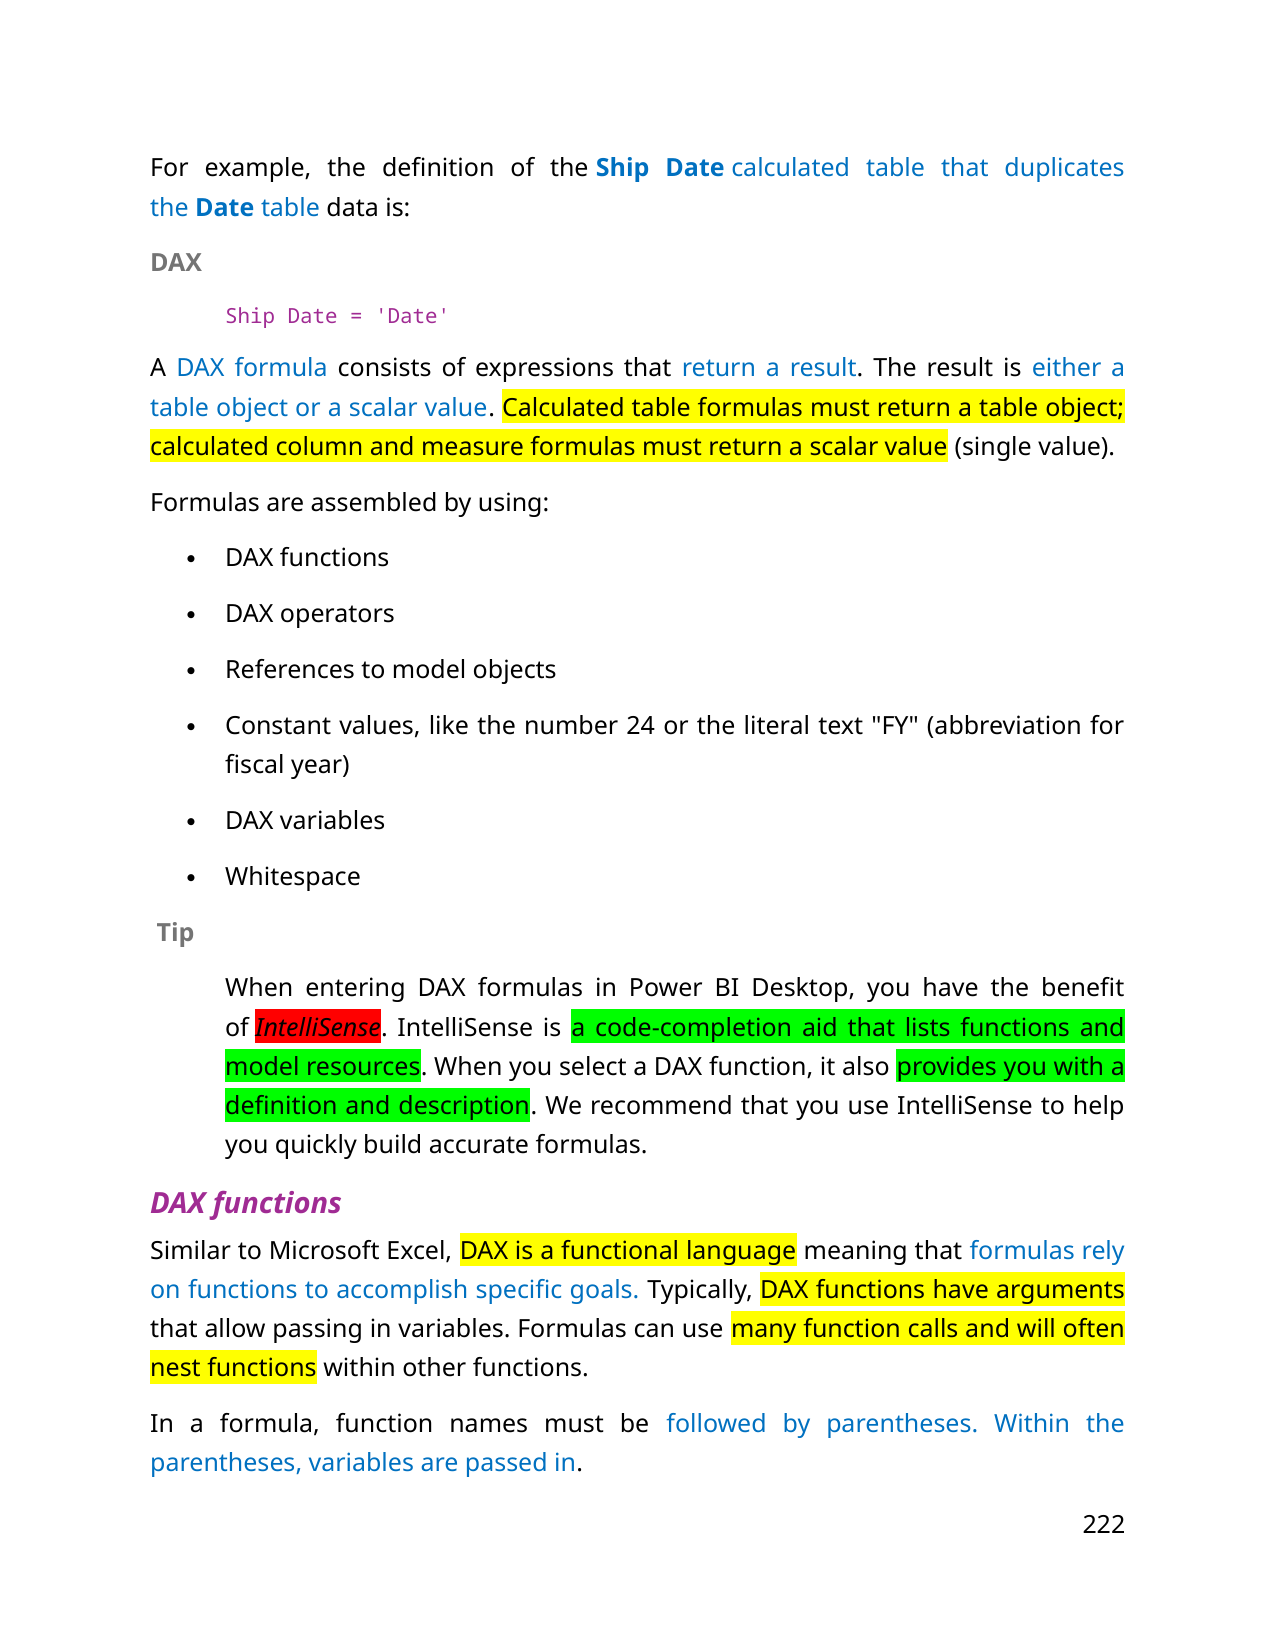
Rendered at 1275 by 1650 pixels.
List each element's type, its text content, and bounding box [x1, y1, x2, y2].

list Whitespace [187, 858, 1125, 892]
text A DAX formula consists of expressions that return a result. The result is either a table object or a scalar value. Calculated table formulas must return a table object; calculated column and measure formulas must return a scalar value (single value). [150, 350, 1125, 462]
text When entering DAX formulas in Power BI Desktop, you have the benefit of IntelliSense. IntelliSense is a code-completion aid that lists functions and model resources. When you select a DAX function, it also provides you with a definition and description. We recommend that you use IntelliSense to help you quickly build accurate formulas. [225, 970, 1125, 1161]
text For example, the definition of the Ship Date calculated table that duplicates the Date table data is: [150, 150, 1125, 223]
subtitle DAX functions [150, 1183, 1125, 1222]
list DAX operators [187, 596, 1125, 630]
text DAX [150, 245, 1125, 279]
list DAX functions [187, 540, 1125, 574]
text In a formula, function names must be followed by parentheses. Within the parentheses, variables are passed in. [150, 1406, 1125, 1479]
text Tip [150, 914, 1125, 948]
list Constant values, like the number 24 or the literal text "FY" (abbreviation for fiscal year) [187, 708, 1125, 781]
text Formulas are assembled by using: [150, 484, 1125, 518]
text Similar to Microsoft Excel, DAX is a functional language meaning that formulas rely on functions to accomplish specific goals. Typically, DAX functions have arguments that allow passing in variables. Formulas can use many function calls and will often nest functions within other functions. [150, 1232, 1125, 1384]
list References to model objects [187, 652, 1125, 686]
list DAX variables [187, 803, 1125, 837]
text Ship Date = 'Date' [225, 301, 1125, 329]
